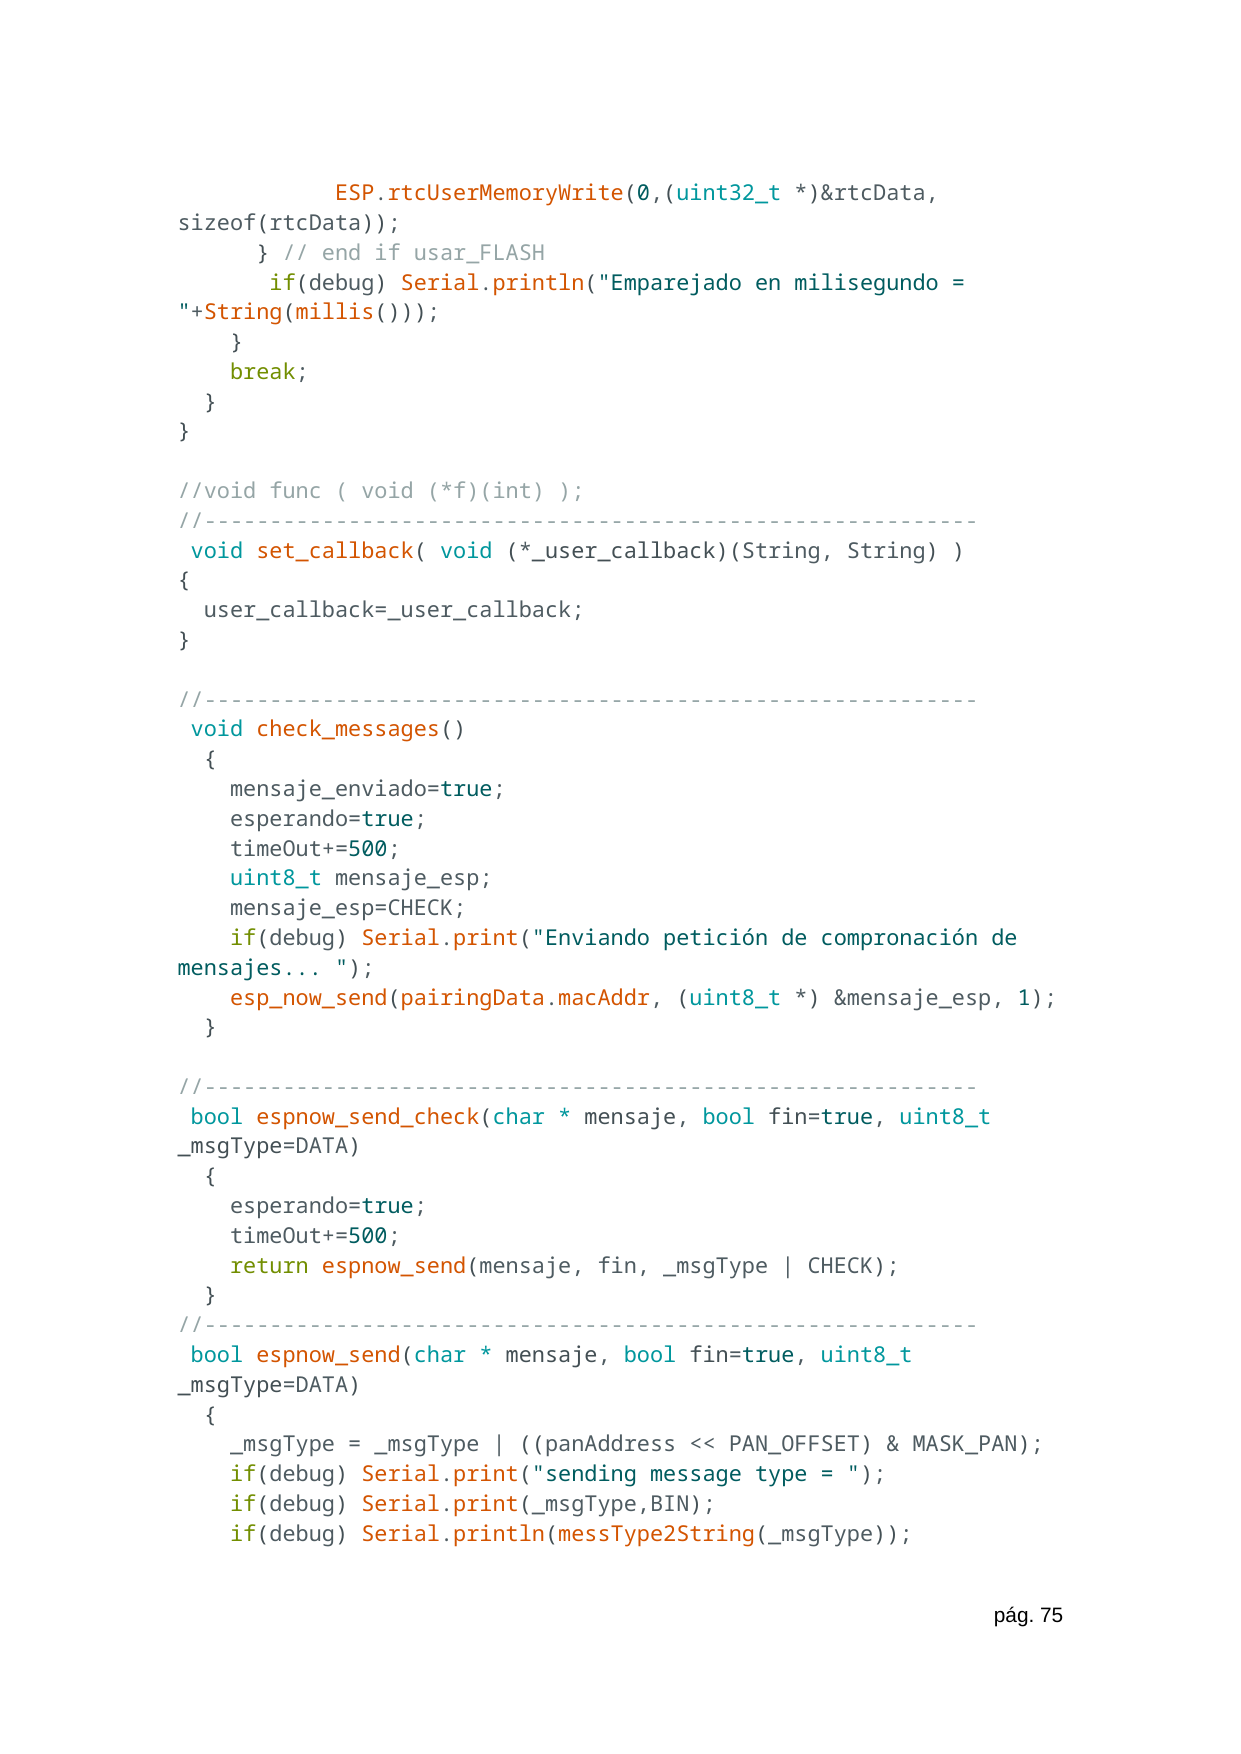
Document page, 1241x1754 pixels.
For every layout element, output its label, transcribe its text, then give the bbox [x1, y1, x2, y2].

text { [177, 1160, 1063, 1190]
text if(debug) Serial.print("sending message type = "); [177, 1458, 1063, 1488]
text } // end if usar_FLASH [177, 237, 1063, 267]
text timeOut+=500; [177, 1220, 1063, 1250]
text esp_now_send(pairingData.macAddr, (uint8_t *) &mensaje_esp, 1); [177, 982, 1063, 1011]
text uint8_t mensaje_esp; [177, 862, 1063, 892]
text bool espnow_send_check(char * mensaje, bool fin=true, uint8_t _msgType=DATA) [177, 1101, 1063, 1160]
text if(debug) Serial.print(_msgType,BIN); [177, 1488, 1063, 1518]
text if(debug) Serial.print("Enviando petición de compronación de mensajes... "); [177, 922, 1063, 982]
text esperando=true; [177, 1190, 1063, 1220]
text _msgType = _msgType | ((panAddress << PAN_OFFSET) & MASK_PAN); [177, 1428, 1063, 1458]
text mensaje_esp=CHECK; [177, 892, 1063, 922]
text mensaje_enviado=true; [177, 773, 1063, 803]
text timeOut+=500; [177, 833, 1063, 862]
text void set_callback( void (*_user_callback)(String, String) ) [177, 535, 1063, 564]
text bool espnow_send(char * mensaje, bool fin=true, uint8_t _msgType=DATA) [177, 1339, 1063, 1399]
text if(debug) Serial.println("Emparejado en milisegundo = "+String(millis())); [177, 267, 1063, 326]
text { [177, 743, 1063, 773]
text //----------------------------------------------------------- [177, 1071, 1063, 1101]
text } [177, 1011, 1063, 1041]
text break; [177, 356, 1063, 386]
text ESP.rtcUserMemoryWrite(0,(uint32_t *)&rtcData, sizeof(rtcData)); [177, 177, 1063, 237]
text //----------------------------------------------------------- [177, 1309, 1063, 1339]
text } [177, 624, 1063, 654]
text } [177, 416, 1063, 445]
text if(debug) Serial.println(messType2String(_msgType)); [177, 1518, 1063, 1548]
text user_callback=_user_callback; [177, 594, 1063, 624]
text return espnow_send(mensaje, fin, _msgType | CHECK); [177, 1250, 1063, 1279]
text esperando=true; [177, 803, 1063, 833]
text //----------------------------------------------------------- [177, 505, 1063, 535]
text //void func ( void (*f)(int) ); [177, 475, 1063, 505]
text } [177, 1279, 1063, 1309]
text { [177, 1399, 1063, 1428]
text } [177, 326, 1063, 356]
text void check_messages() [177, 713, 1063, 743]
text //----------------------------------------------------------- [177, 684, 1063, 713]
text } [177, 386, 1063, 416]
text { [177, 564, 1063, 594]
